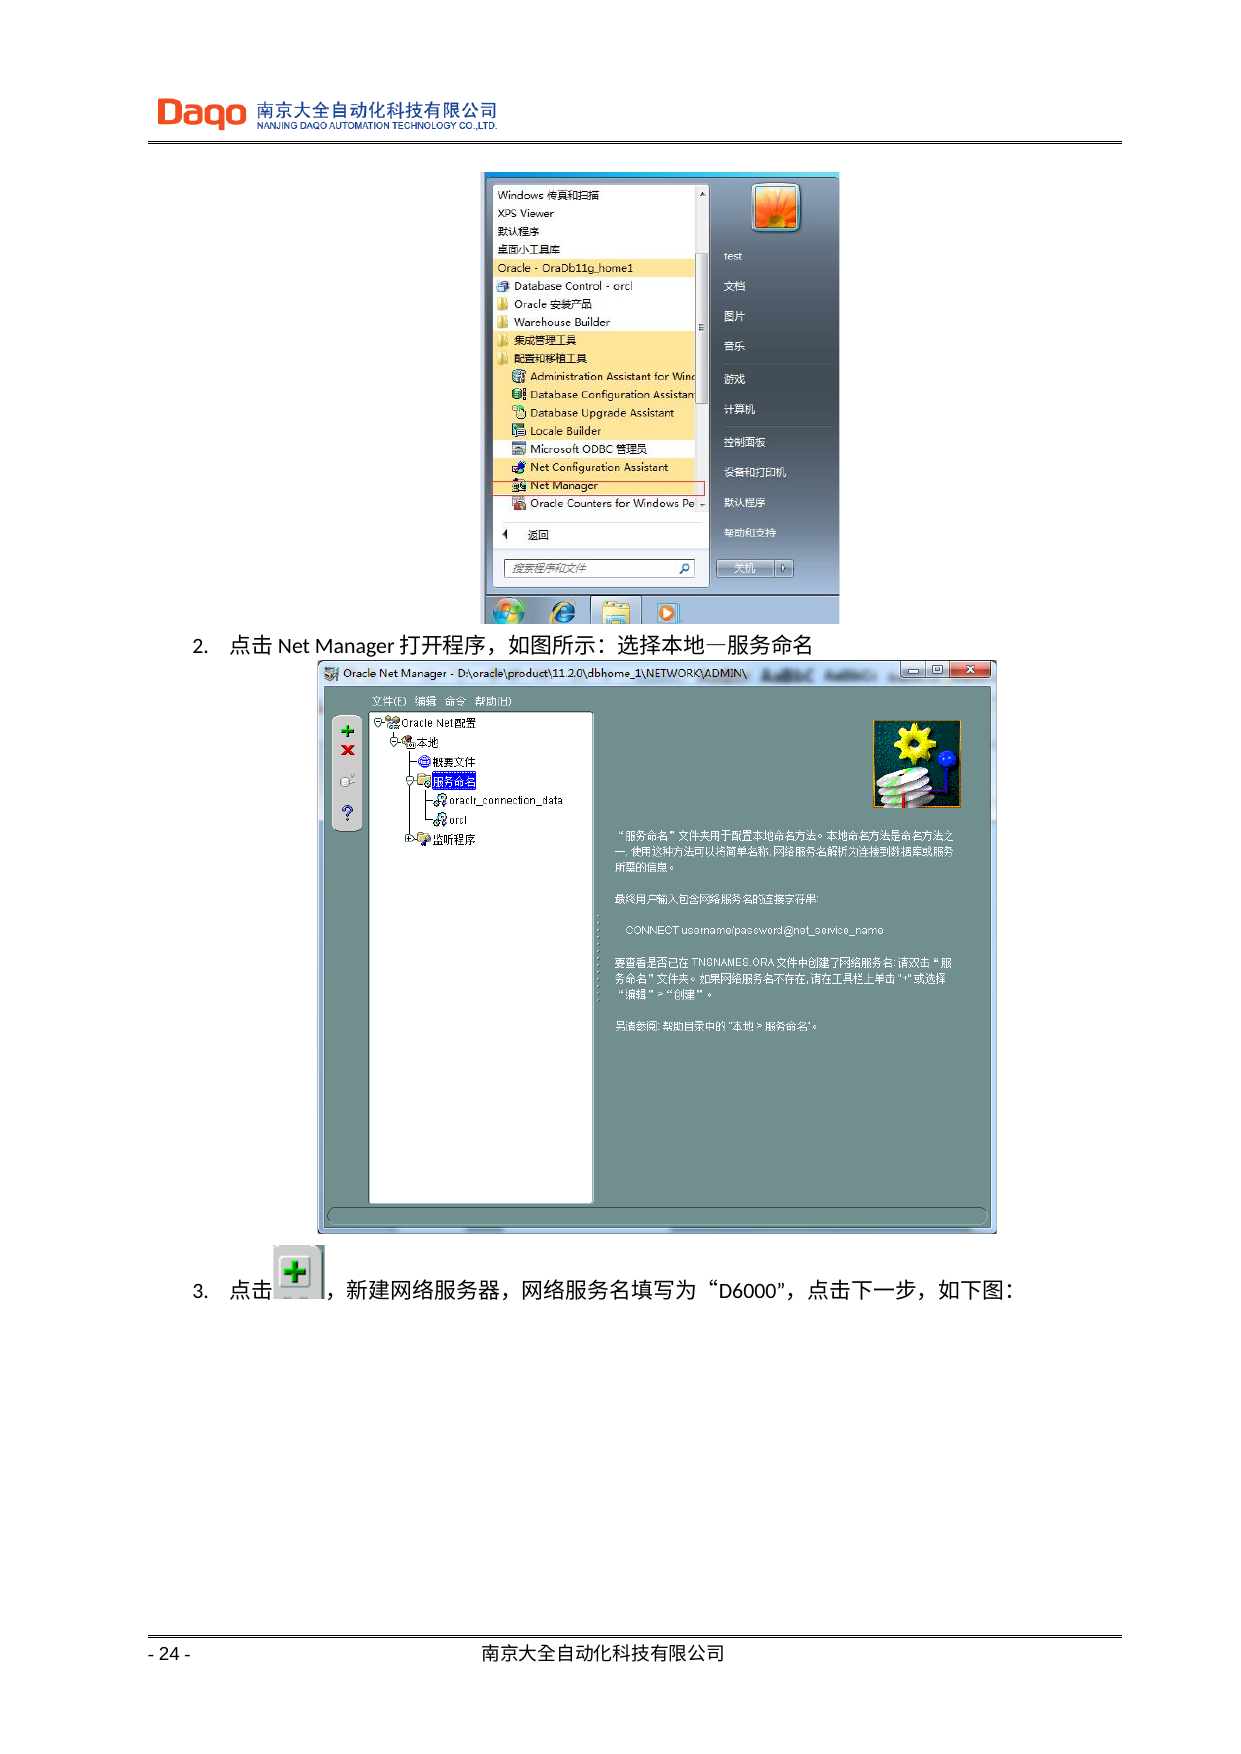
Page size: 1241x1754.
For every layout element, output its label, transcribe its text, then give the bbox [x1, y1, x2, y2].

picture [273, 1245, 325, 1299]
list 点击Net Manager打开程序，如图所示：选择本地—服务命名 [192, 628, 1122, 660]
picture [147, 88, 505, 140]
list 点击，新建网络服务器，网络服务名填写为“D6000”，点击下一步，如下图： [192, 1245, 1122, 1310]
picture [480, 172, 840, 624]
picture [317, 660, 997, 1234]
